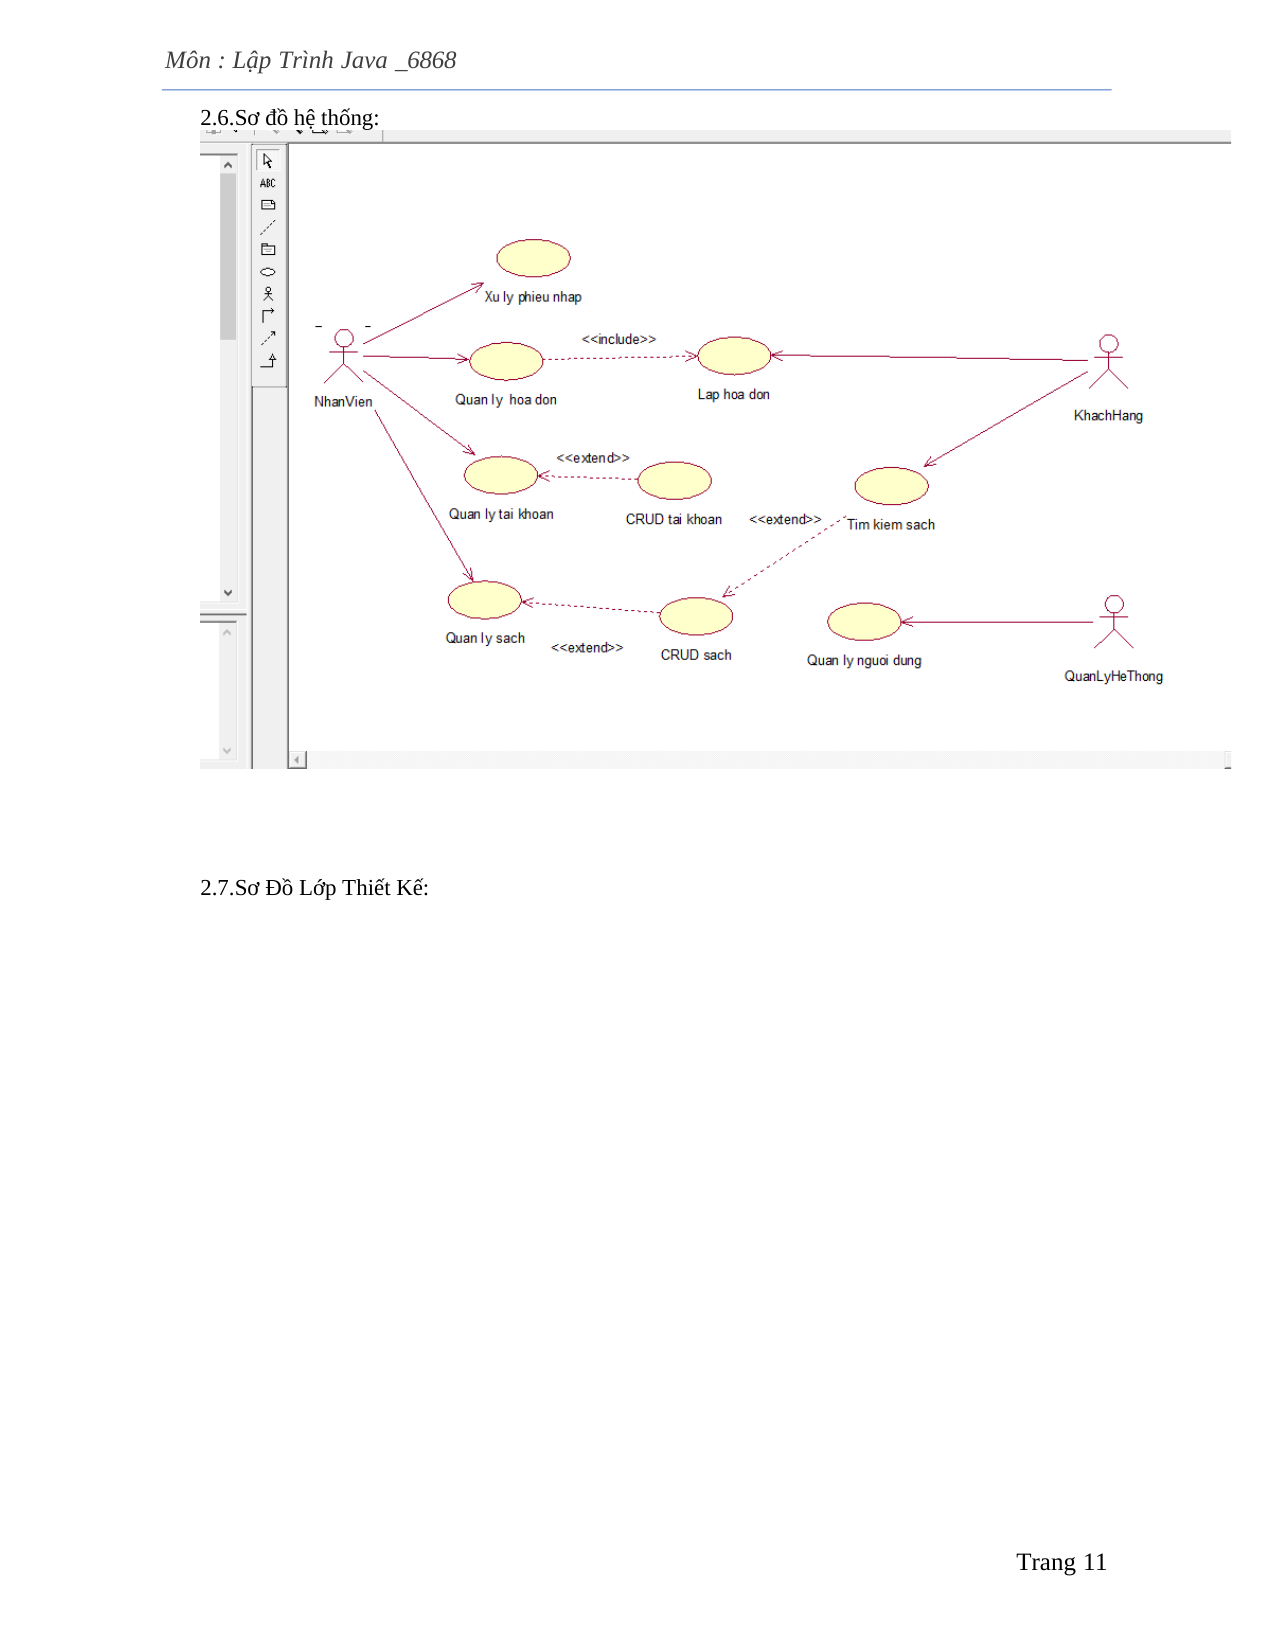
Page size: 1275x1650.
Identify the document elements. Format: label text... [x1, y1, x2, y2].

text 2.7.Sơ Đồ Lớp Thiết Kế: [200, 874, 1181, 901]
picture [200, 130, 1232, 769]
text 2.6.Sơ đồ hệ thống: [200, 104, 1181, 130]
